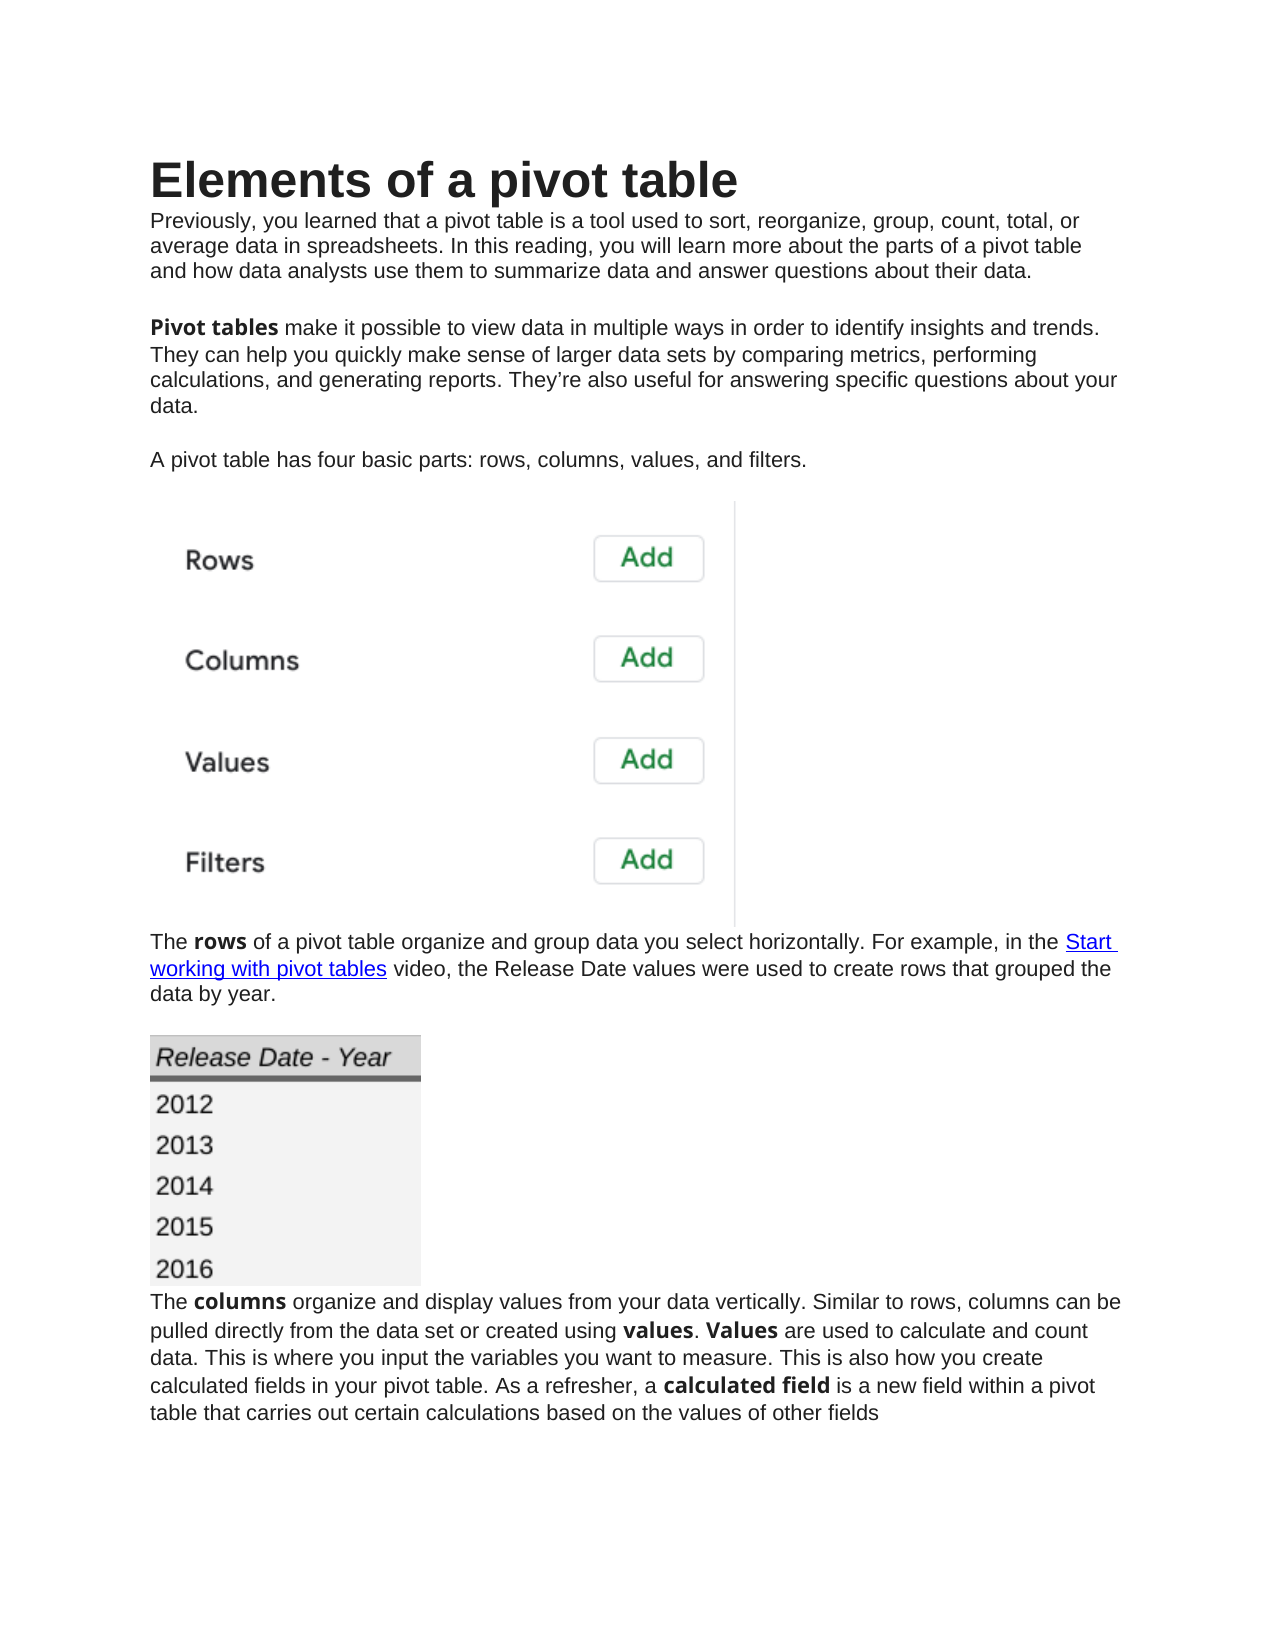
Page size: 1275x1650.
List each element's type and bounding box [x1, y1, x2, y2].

picture [150, 1035, 421, 1286]
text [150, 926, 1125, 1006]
picture [150, 501, 736, 927]
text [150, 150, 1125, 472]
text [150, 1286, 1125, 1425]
